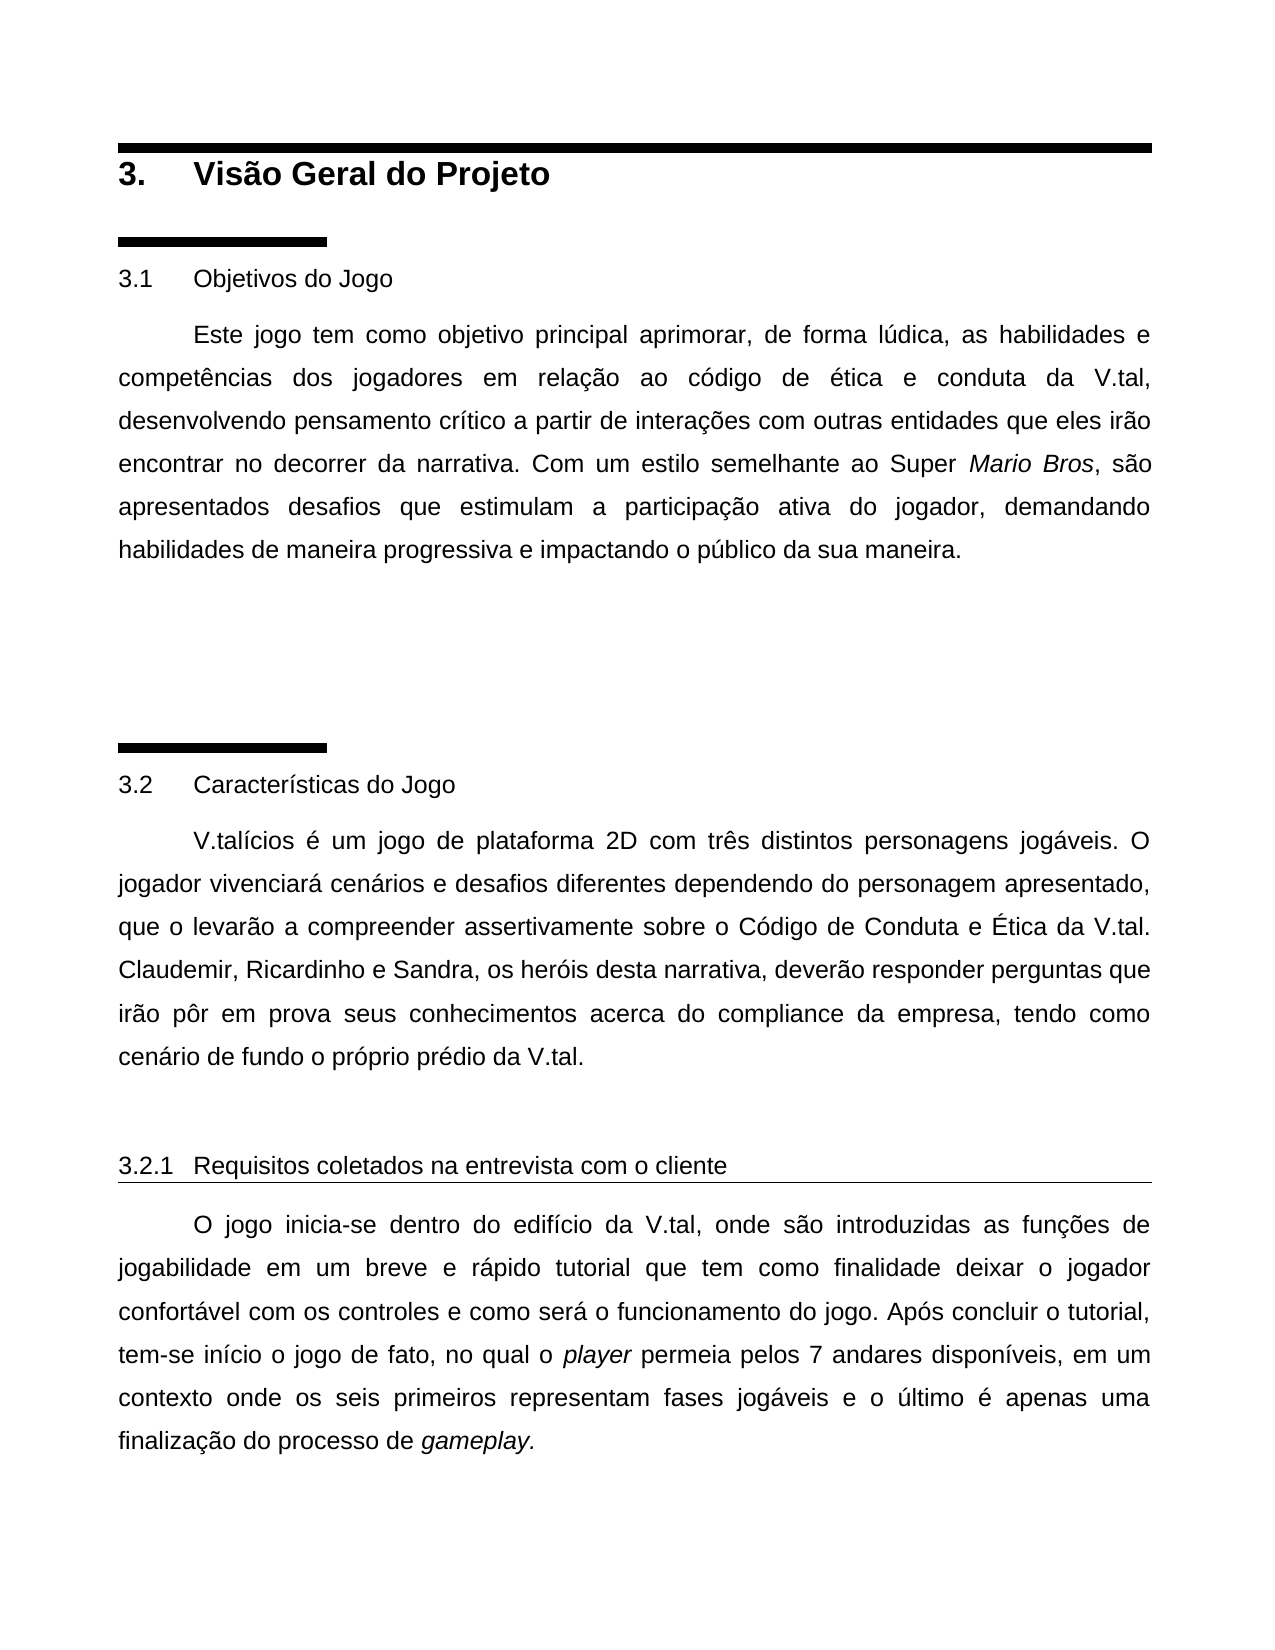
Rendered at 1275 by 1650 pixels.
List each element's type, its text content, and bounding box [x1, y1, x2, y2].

list Requisitos coletados na entrevista com o cliente [118, 1151, 1152, 1182]
text Este jogo tem como objetivo principal aprimorar, de forma lúdica, as habilidades e competências dos jogadores em relação ao código de ética e conduta da V.tal, desenvolvendo pensamento crítico a partir de interações com outras entidades que eles irão encontrar no decorrer da narrativa. Com um estilo semelhante ao Super Mario Bros, são apresentados desafios que estimulam a participação ativa do jogador, demandando habilidades de maneira progressiva e impactando o público da sua maneira. [118, 320, 1152, 564]
text V.talícios é um jogo de plataforma 2D com três distintos personagens jogáveis. O jogador vivenciará cenários e desafios diferentes dependendo do personagem apresentado, que o levarão a compreender assertivamente sobre o Código de Conduta e Ética da V.tal. Claudemir, Ricardinho e Sandra, os heróis desta narrativa, deverão responder perguntas que irão pôr em prova seus conhecimentos acerca do compliance da empresa, tendo como cenário de fundo o próprio prédio da V.tal. [118, 826, 1152, 1070]
list Objetivos do Jogo [118, 264, 1152, 293]
text O jogo inicia-se dentro do edifício da V.tal, onde são introduzidas as funções de jogabilidade em um breve e rápido tutorial que tem como finalidade deixar o jogador confortável com os controles e como será o funcionamento do jogo. Após concluir o tutorial, tem-se início o jogo de fato, no qual o player permeia pelos 7 andares disponíveis, em um contexto onde os seis primeiros representam fases jogáveis e o último é apenas uma finalização do processo de gameplay. [118, 1210, 1152, 1455]
list Características do Jogo [118, 770, 1152, 799]
title Visão Geral do Projeto [118, 153, 1152, 193]
